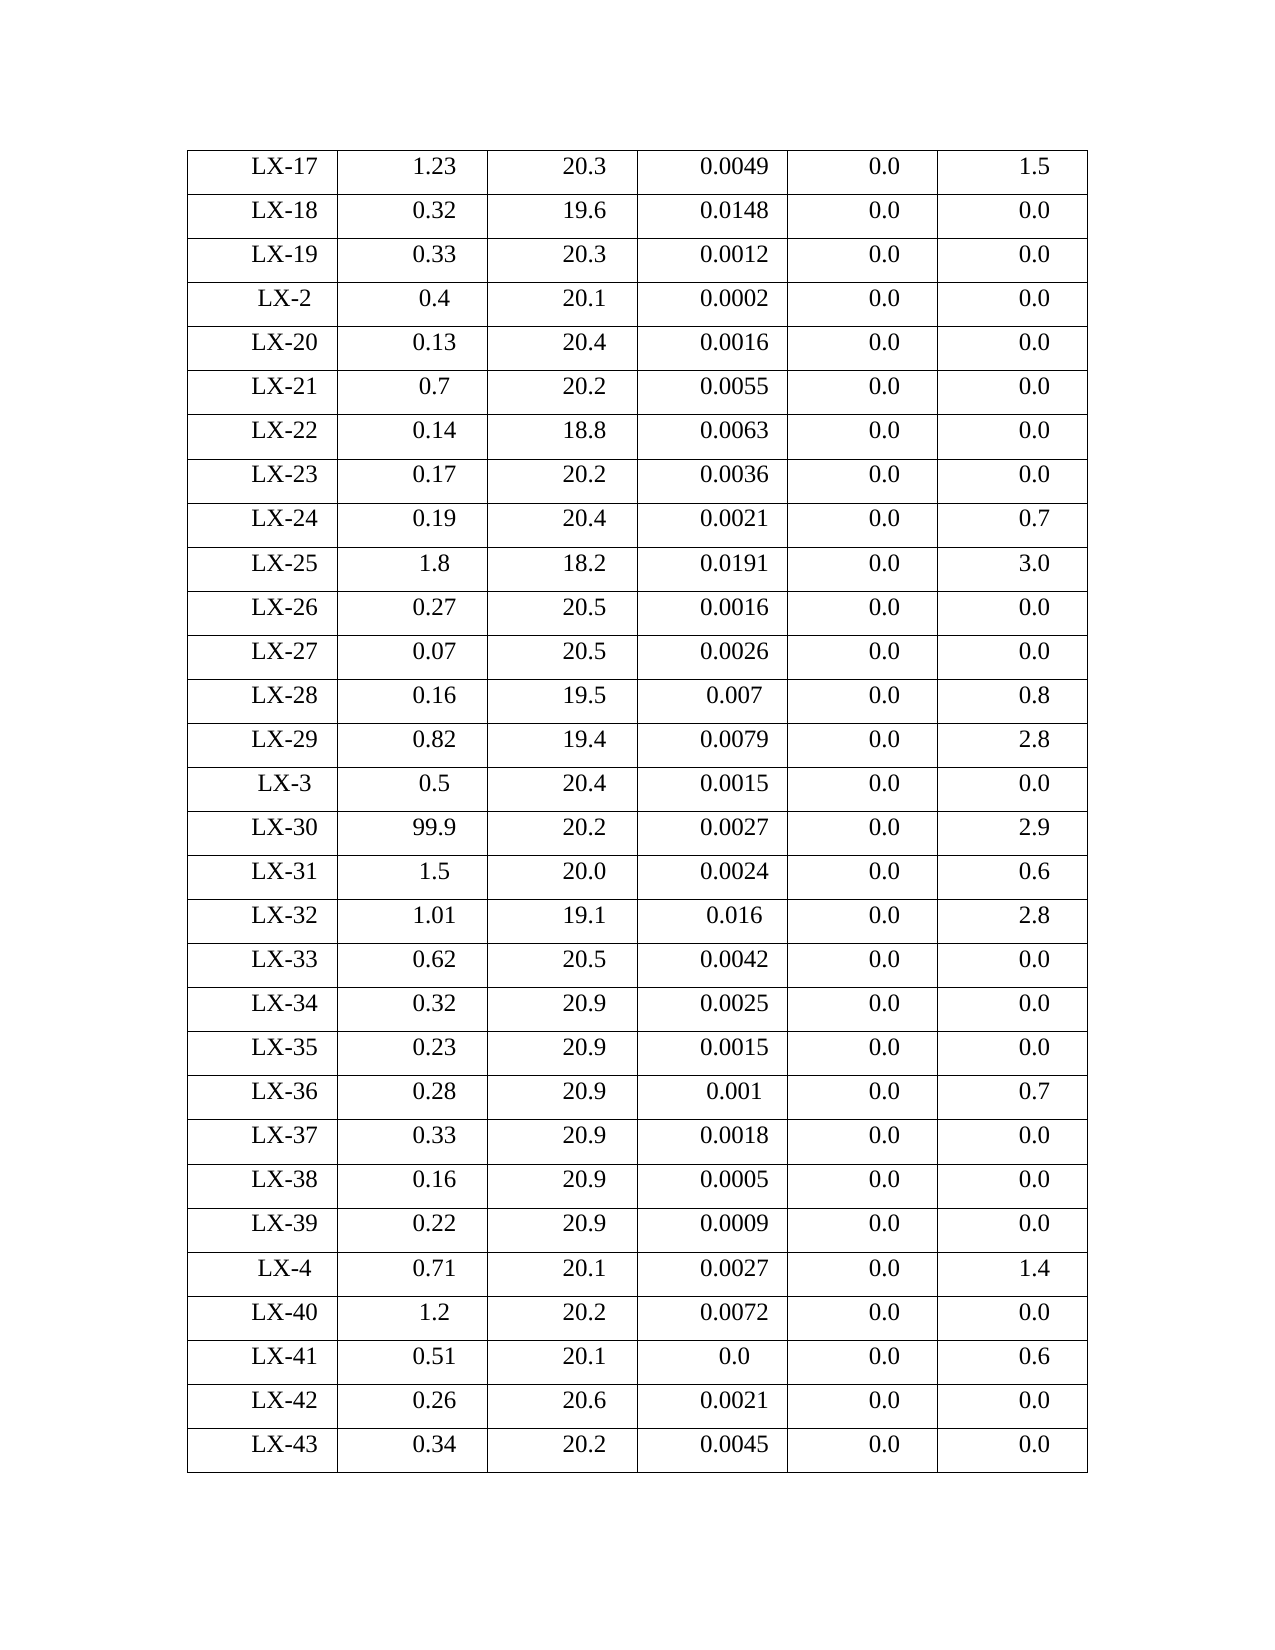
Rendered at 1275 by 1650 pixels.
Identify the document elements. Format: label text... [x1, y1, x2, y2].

table_cell 0.0012 [638, 239, 787, 282]
table_cell 20.2 [488, 812, 637, 855]
table_cell 20.5 [488, 944, 637, 987]
table_cell 0.0 [788, 856, 937, 899]
table_cell 0.0 [938, 1032, 1087, 1075]
table_cell 0.71 [338, 1253, 487, 1296]
table_cell 0.7 [338, 371, 487, 414]
table_cell 18.8 [488, 415, 637, 458]
table_cell 19.1 [488, 900, 637, 943]
table_cell 1.2 [338, 1297, 487, 1340]
table_cell 0.0 [938, 195, 1087, 238]
table_cell 0.0045 [638, 1429, 787, 1472]
table_cell 0.14 [338, 415, 487, 458]
table_cell 0.001 [638, 1076, 787, 1119]
table_cell 20.5 [488, 592, 637, 635]
table_cell 0.0 [788, 371, 937, 414]
table_cell LX-37 [188, 1120, 337, 1163]
table_cell LX-24 [188, 504, 337, 547]
table_cell 0.0 [938, 944, 1087, 987]
table_cell 20.9 [488, 988, 637, 1031]
table_cell 0.0016 [638, 327, 787, 370]
table_cell 0.51 [338, 1341, 487, 1384]
table_cell 0.34 [338, 1429, 487, 1472]
table_cell 0.0005 [638, 1165, 787, 1207]
table_cell 0.0191 [638, 548, 787, 591]
table_cell LX-34 [188, 988, 337, 1031]
table_cell LX-20 [188, 327, 337, 370]
table_cell 0.0079 [638, 724, 787, 767]
table_cell 0.27 [338, 592, 487, 635]
table_cell LX-17 [188, 151, 337, 194]
table_cell 0.6 [938, 1341, 1087, 1384]
table_cell 20.9 [488, 1120, 637, 1163]
table_cell 0.13 [338, 327, 487, 370]
table_cell 0.0 [788, 1076, 937, 1119]
table_cell 0.0015 [638, 768, 787, 811]
table_cell 0.0 [788, 768, 937, 811]
table_cell 0.0 [938, 371, 1087, 414]
table_cell 0.32 [338, 195, 487, 238]
table_cell LX-32 [188, 900, 337, 943]
table_cell 20.9 [488, 1165, 637, 1207]
table_cell 0.0 [938, 327, 1087, 370]
table_cell 20.1 [488, 1341, 637, 1384]
table_cell LX-31 [188, 856, 337, 899]
table_cell 0.0027 [638, 812, 787, 855]
table_cell 0.5 [338, 768, 487, 811]
table_cell 0.0 [788, 900, 937, 943]
table_cell 0.0 [938, 592, 1087, 635]
table_cell 1.5 [938, 151, 1087, 194]
table_cell 0.33 [338, 239, 487, 282]
table_cell 2.8 [938, 900, 1087, 943]
table_cell LX-23 [188, 460, 337, 502]
table_cell LX-19 [188, 239, 337, 282]
table_cell 0.0 [938, 1385, 1087, 1428]
table_cell 0.0 [938, 1429, 1087, 1472]
table_cell LX-30 [188, 812, 337, 855]
table_cell LX-35 [188, 1032, 337, 1075]
table_cell 0.0148 [638, 195, 787, 238]
table_cell LX-4 [188, 1253, 337, 1296]
table_cell LX-26 [188, 592, 337, 635]
table_cell 0.0 [788, 680, 937, 723]
table_cell 0.0 [788, 548, 937, 591]
table_cell 0.0 [938, 239, 1087, 282]
table_cell LX-43 [188, 1429, 337, 1472]
table_cell 0.07 [338, 636, 487, 679]
table_cell 0.0 [938, 1209, 1087, 1252]
table_cell 0.0 [938, 460, 1087, 502]
table_cell 20.1 [488, 283, 637, 326]
table_cell 0.0 [788, 988, 937, 1031]
table_cell LX-22 [188, 415, 337, 458]
table_cell 0.0063 [638, 415, 787, 458]
table_cell 0.0 [788, 944, 937, 987]
table_cell 20.9 [488, 1032, 637, 1075]
table_cell 0.007 [638, 680, 787, 723]
table_cell 0.0018 [638, 1120, 787, 1163]
table_cell 0.28 [338, 1076, 487, 1119]
table_cell 0.7 [938, 504, 1087, 547]
table_cell 0.16 [338, 1165, 487, 1207]
table_cell 0.0 [788, 460, 937, 502]
table_cell 20.2 [488, 371, 637, 414]
table_cell 0.0 [788, 239, 937, 282]
table_cell 0.0 [938, 768, 1087, 811]
table_cell 1.8 [338, 548, 487, 591]
table_cell 1.5 [338, 856, 487, 899]
table_cell 0.0021 [638, 1385, 787, 1428]
table_cell 0.7 [938, 1076, 1087, 1119]
table_cell 2.8 [938, 724, 1087, 767]
table_cell LX-40 [188, 1297, 337, 1340]
table_cell 0.8 [938, 680, 1087, 723]
table_cell 0.16 [338, 680, 487, 723]
table_cell 20.0 [488, 856, 637, 899]
table_cell LX-28 [188, 680, 337, 723]
table_cell 19.4 [488, 724, 637, 767]
table_cell 20.9 [488, 1209, 637, 1252]
table_cell 0.0024 [638, 856, 787, 899]
table_cell 20.2 [488, 460, 637, 502]
table_cell 1.01 [338, 900, 487, 943]
table_cell 20.4 [488, 504, 637, 547]
table_cell 99.9 [338, 812, 487, 855]
table_cell 0.33 [338, 1120, 487, 1163]
table_cell LX-25 [188, 548, 337, 591]
table_cell 0.0 [788, 195, 937, 238]
table_cell 0.0 [788, 1209, 937, 1252]
table_cell 20.4 [488, 327, 637, 370]
table_cell 0.0 [788, 1341, 937, 1384]
table_cell 0.0 [788, 1385, 937, 1428]
table_cell 0.0 [788, 1253, 937, 1296]
table_cell 0.0021 [638, 504, 787, 547]
table_cell 0.0 [938, 415, 1087, 458]
table_cell 20.4 [488, 768, 637, 811]
table_cell 0.0 [788, 812, 937, 855]
table_cell 0.4 [338, 283, 487, 326]
table_cell 0.26 [338, 1385, 487, 1428]
table_cell 0.0 [938, 1165, 1087, 1207]
table_cell LX-29 [188, 724, 337, 767]
table_cell 0.0 [788, 327, 937, 370]
table_cell 20.6 [488, 1385, 637, 1428]
table_cell 19.6 [488, 195, 637, 238]
table_cell 0.0015 [638, 1032, 787, 1075]
table_cell 0.0 [788, 1032, 937, 1075]
table_cell LX-21 [188, 371, 337, 414]
table_cell 20.2 [488, 1429, 637, 1472]
table_cell 0.62 [338, 944, 487, 987]
table_cell LX-38 [188, 1165, 337, 1207]
table_cell 1.4 [938, 1253, 1087, 1296]
table_cell LX-2 [188, 283, 337, 326]
table_cell 20.2 [488, 1297, 637, 1340]
table_cell 0.0042 [638, 944, 787, 987]
table_cell 0.0016 [638, 592, 787, 635]
table_cell LX-41 [188, 1341, 337, 1384]
table_cell LX-33 [188, 944, 337, 987]
table_cell 0.0009 [638, 1209, 787, 1252]
table_cell 0.0 [788, 1165, 937, 1207]
table_cell 19.5 [488, 680, 637, 723]
table_cell 0.0 [938, 283, 1087, 326]
table_cell 0.19 [338, 504, 487, 547]
table_cell 0.016 [638, 900, 787, 943]
table_cell LX-42 [188, 1385, 337, 1428]
table_cell 20.5 [488, 636, 637, 679]
table_cell LX-27 [188, 636, 337, 679]
table_cell 0.0 [788, 504, 937, 547]
table_cell 0.17 [338, 460, 487, 502]
table_cell LX-18 [188, 195, 337, 238]
table_cell 0.0 [788, 724, 937, 767]
table_cell 3.0 [938, 548, 1087, 591]
table_cell LX-36 [188, 1076, 337, 1119]
table_cell 0.0 [638, 1341, 787, 1384]
table_cell 0.0 [938, 636, 1087, 679]
table_cell 2.9 [938, 812, 1087, 855]
table_cell 0.0 [788, 151, 937, 194]
table_cell 0.0025 [638, 988, 787, 1031]
table_cell 0.0055 [638, 371, 787, 414]
table_cell 1.23 [338, 151, 487, 194]
table_cell 0.0 [788, 1297, 937, 1340]
table_cell 0.0049 [638, 151, 787, 194]
table_cell 0.0 [788, 636, 937, 679]
table_cell 0.0027 [638, 1253, 787, 1296]
table_cell 20.9 [488, 1076, 637, 1119]
table_cell 0.0 [938, 988, 1087, 1031]
table_cell 20.1 [488, 1253, 637, 1296]
table_cell 20.3 [488, 151, 637, 194]
table_cell 0.0 [938, 1297, 1087, 1340]
table_cell 0.6 [938, 856, 1087, 899]
table_cell 0.0002 [638, 283, 787, 326]
table_cell 0.0 [788, 415, 937, 458]
table_cell 0.0 [788, 592, 937, 635]
table_cell 0.0036 [638, 460, 787, 502]
table_cell 0.0 [788, 1429, 937, 1472]
table_cell 20.3 [488, 239, 637, 282]
table_cell 0.0 [788, 1120, 937, 1163]
table_cell 0.23 [338, 1032, 487, 1075]
table_cell 0.0026 [638, 636, 787, 679]
table_cell 0.32 [338, 988, 487, 1031]
table_cell 0.22 [338, 1209, 487, 1252]
table_cell LX-39 [188, 1209, 337, 1252]
table_cell 0.0 [788, 283, 937, 326]
table_cell 18.2 [488, 548, 637, 591]
table_cell LX-3 [188, 768, 337, 811]
table_cell 0.0 [938, 1120, 1087, 1163]
table_cell 0.82 [338, 724, 487, 767]
table_cell 0.0072 [638, 1297, 787, 1340]
